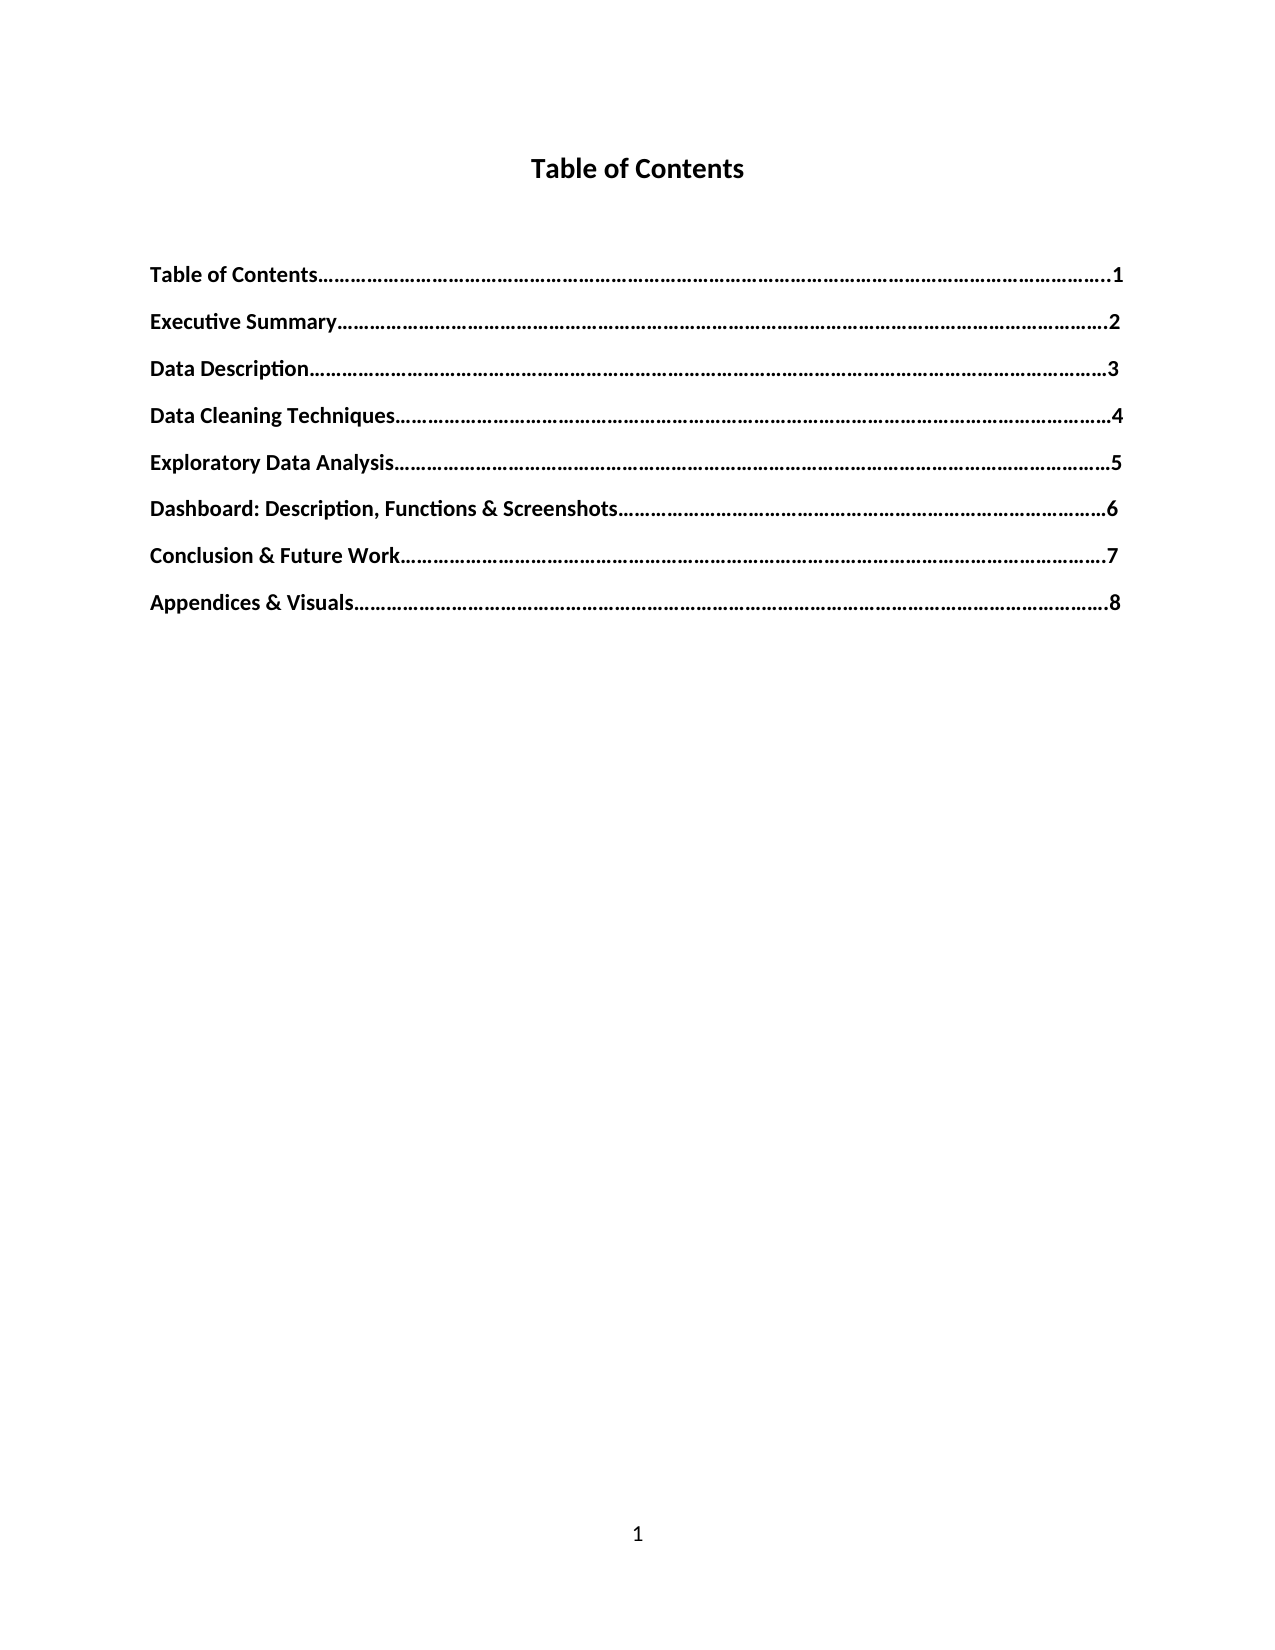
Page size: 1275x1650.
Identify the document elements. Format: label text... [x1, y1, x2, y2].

text Table of Contents [150, 150, 1125, 186]
text Executive Summary…………………………………………………………………………………………………………………………….2 [150, 307, 1125, 335]
text Conclusion & Future Work………………………………………………………………………………………………………………….7 [150, 541, 1125, 569]
text Appendices & Visuals………………………………………………………………………………………………………………………….8 [150, 588, 1125, 616]
text Exploratory Data Analysis……………………………………………………………………………………………………………………5 [150, 448, 1125, 476]
text Data Cleaning Techniques……………………………………………………………………………………………………………………4 [150, 401, 1125, 429]
text Table of Contents………………………………………………………………………………………………………………………………..1 [150, 260, 1125, 288]
text Dashboard: Description, Functions & Screenshots………………………………………………………………………………6 [150, 494, 1125, 523]
text Data Description…………………………………………………………………………………………………………………………………3 [150, 354, 1125, 382]
